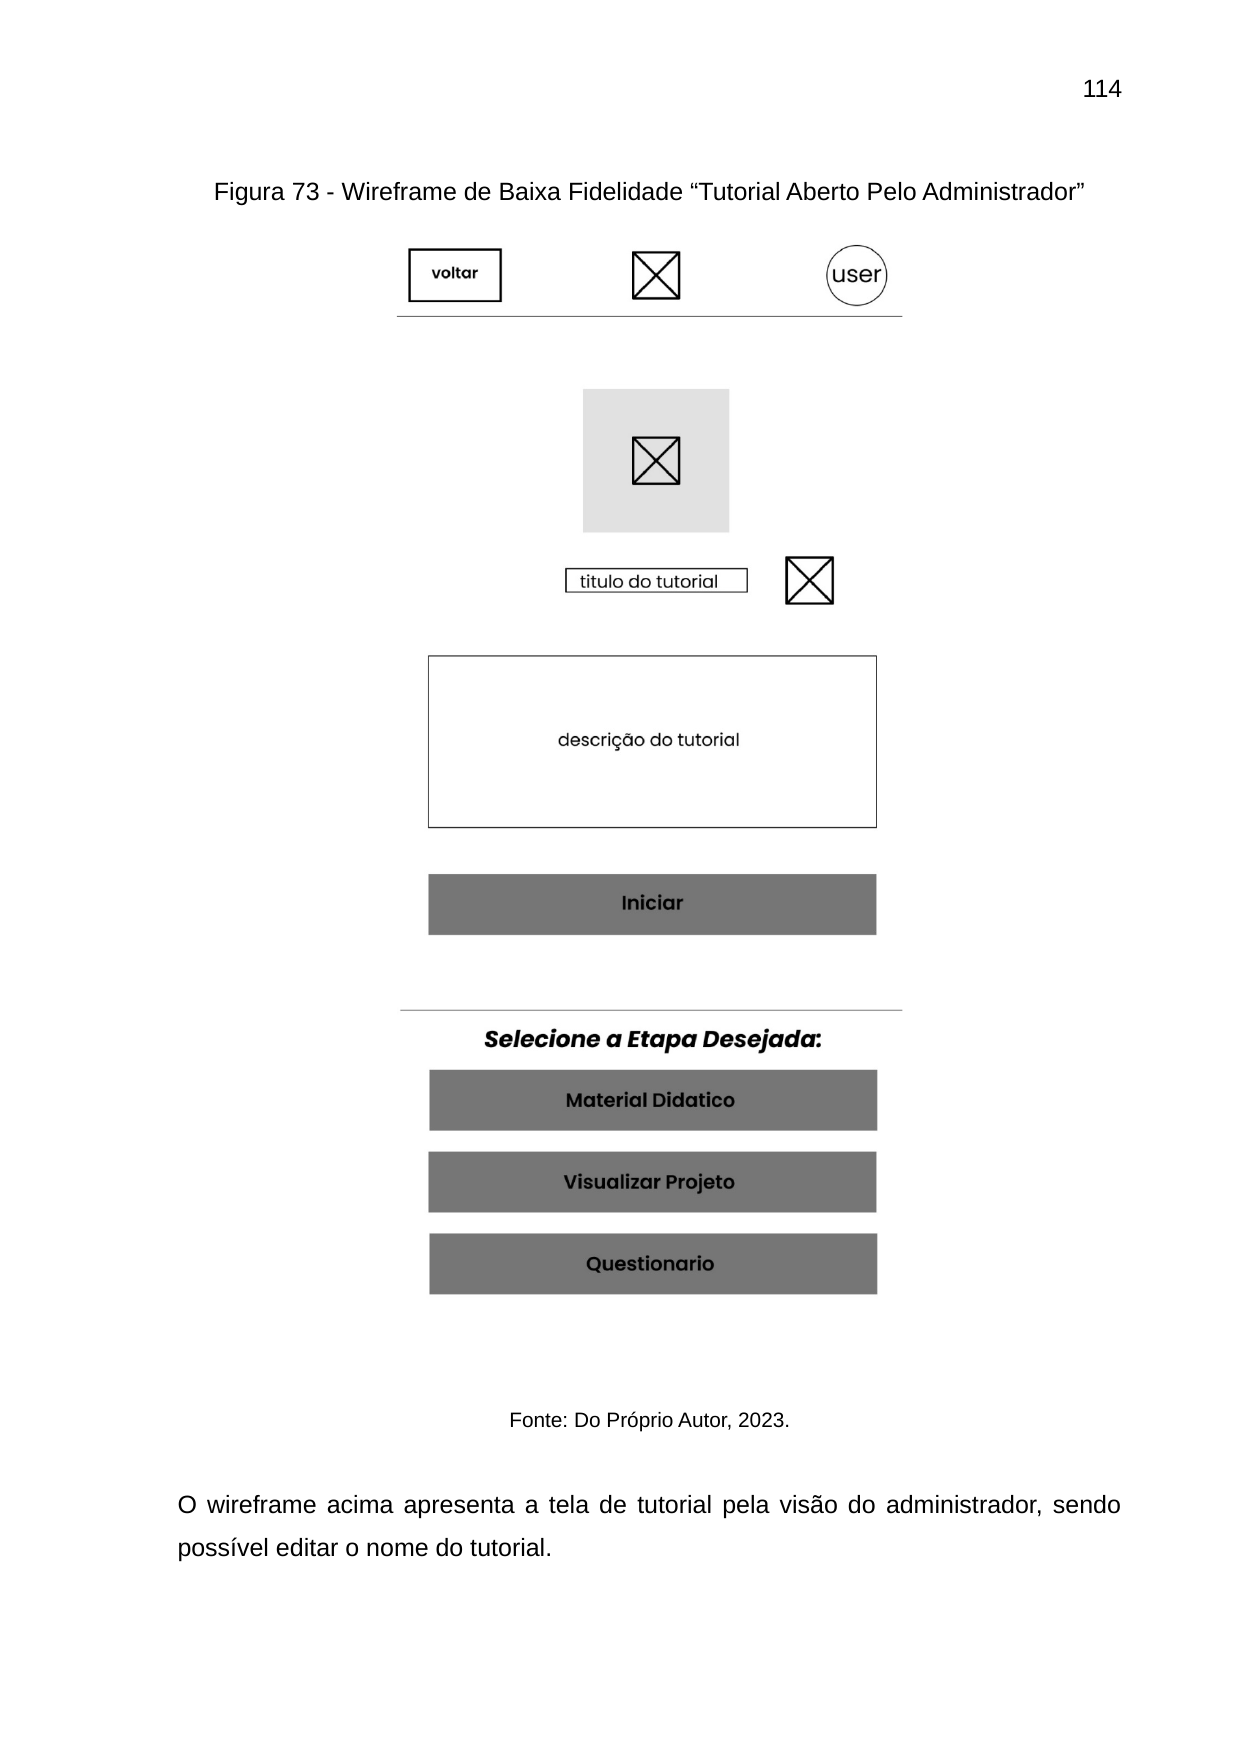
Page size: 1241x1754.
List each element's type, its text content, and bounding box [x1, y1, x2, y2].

text O wireframe acima apresenta a tela de tutorial pela visão do administrador, sendo possível editar o nome do tutorial. [177, 1490, 1122, 1562]
picture [396, 237, 903, 1404]
text Fonte: Do Próprio Autor, 2023. [177, 1407, 1122, 1431]
